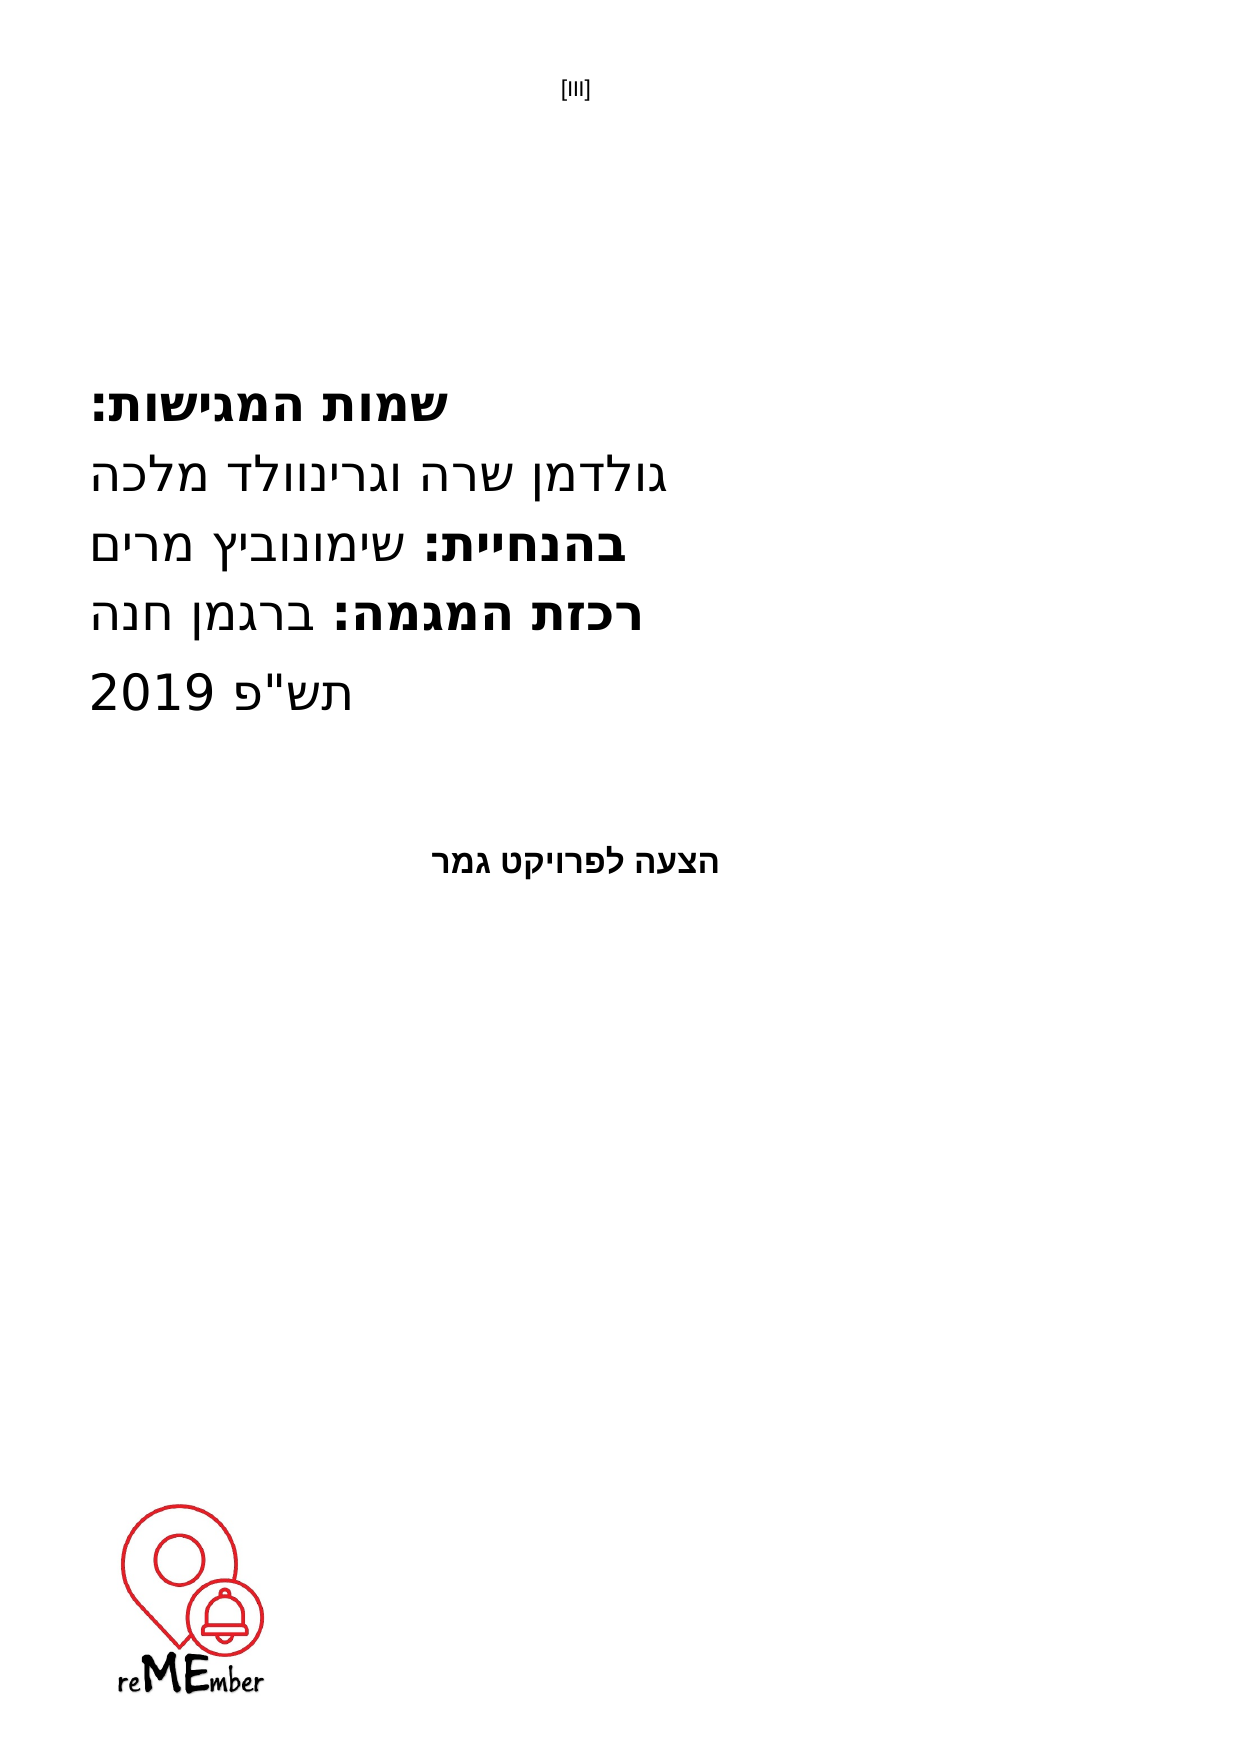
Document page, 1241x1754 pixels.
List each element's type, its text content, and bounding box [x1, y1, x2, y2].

picture [0, 1493, 377, 1706]
text גולדמן שרה וגרינוולד מלכה [89, 445, 1063, 503]
subtitle הצעה לפרויקט גמר [89, 842, 1063, 880]
text רכזת המגמה: ברגמן חנה [89, 584, 1063, 642]
text שמות המגישות: [89, 375, 1063, 433]
text בהנחיית: שימונוביץ מרים [89, 514, 1063, 573]
text תש"פ 2019 [89, 664, 1063, 722]
